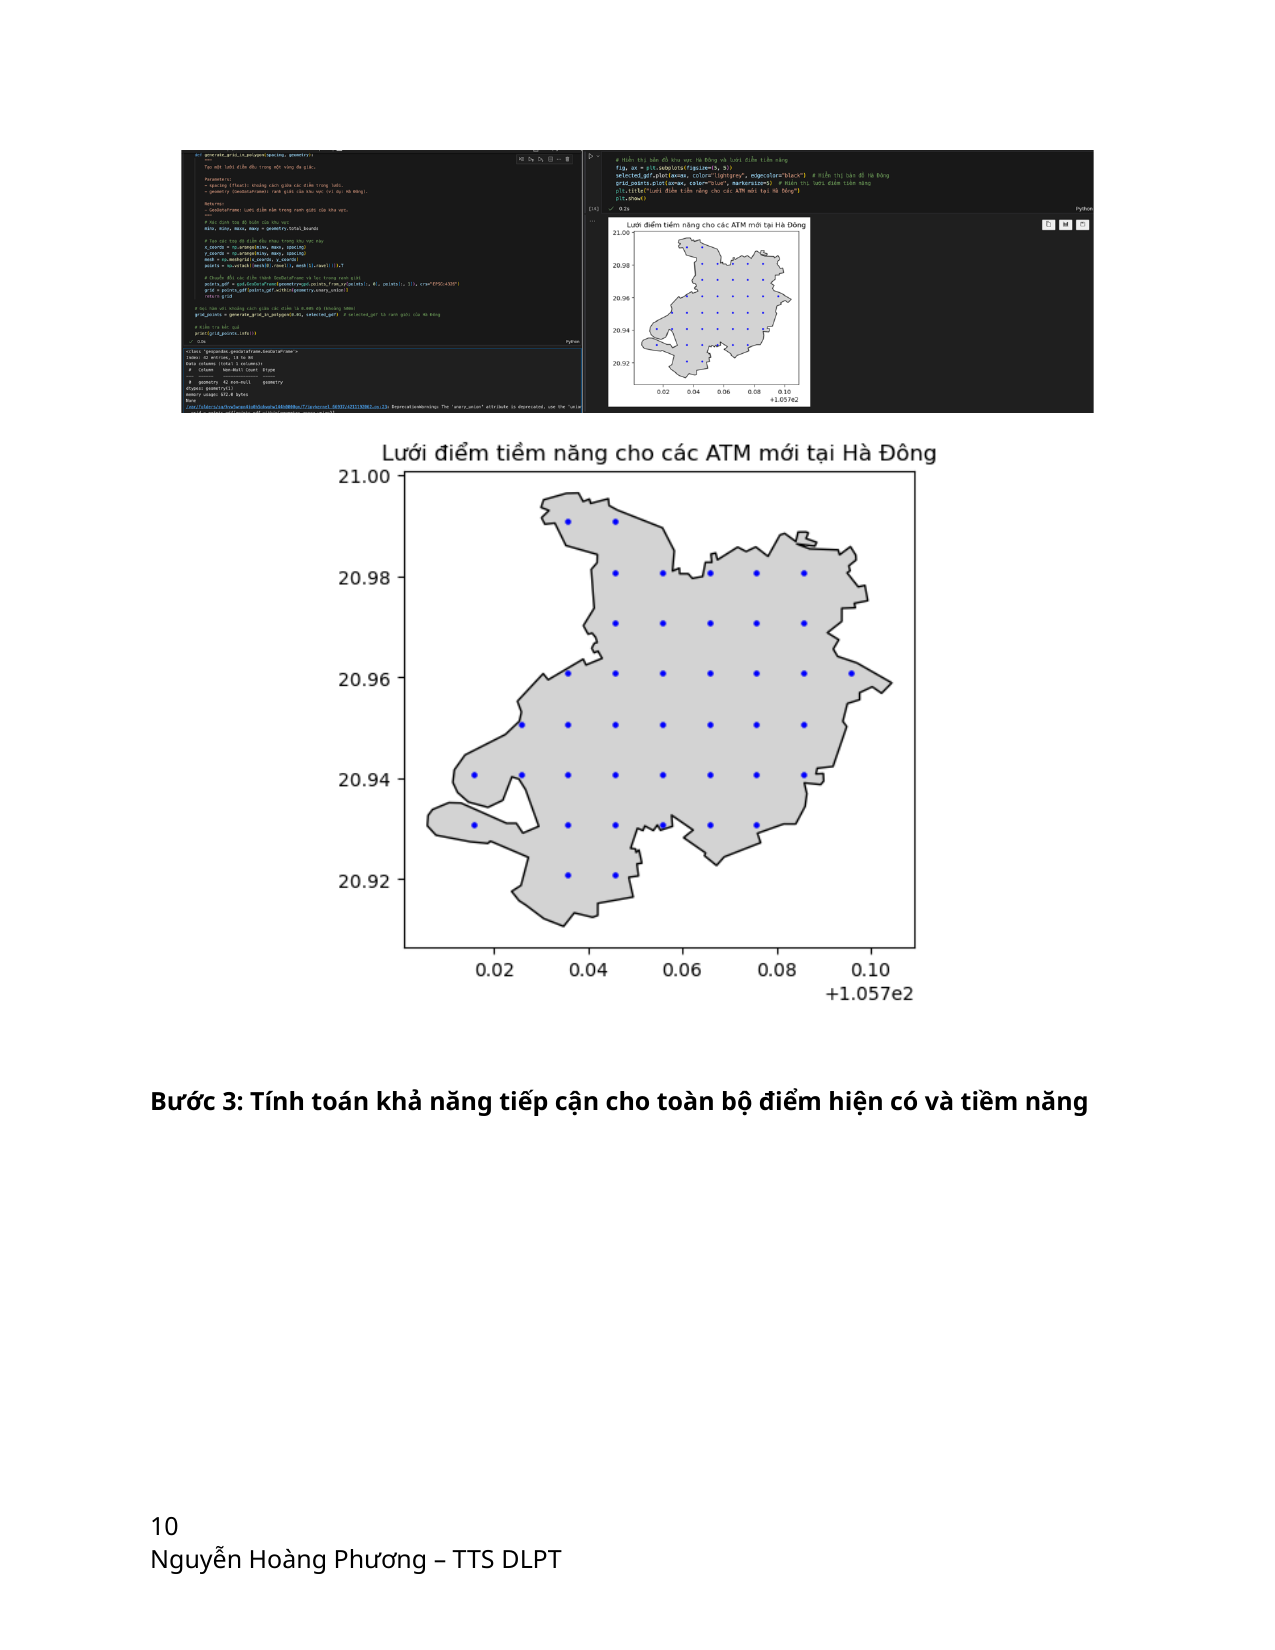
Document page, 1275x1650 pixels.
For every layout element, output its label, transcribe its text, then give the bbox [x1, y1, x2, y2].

picture [325, 430, 950, 1016]
picture [181, 150, 1094, 413]
text Bước 3: Tính toán khả năng tiếp cận cho toàn bộ điểm hiện có và tiềm năng [150, 1084, 1125, 1118]
